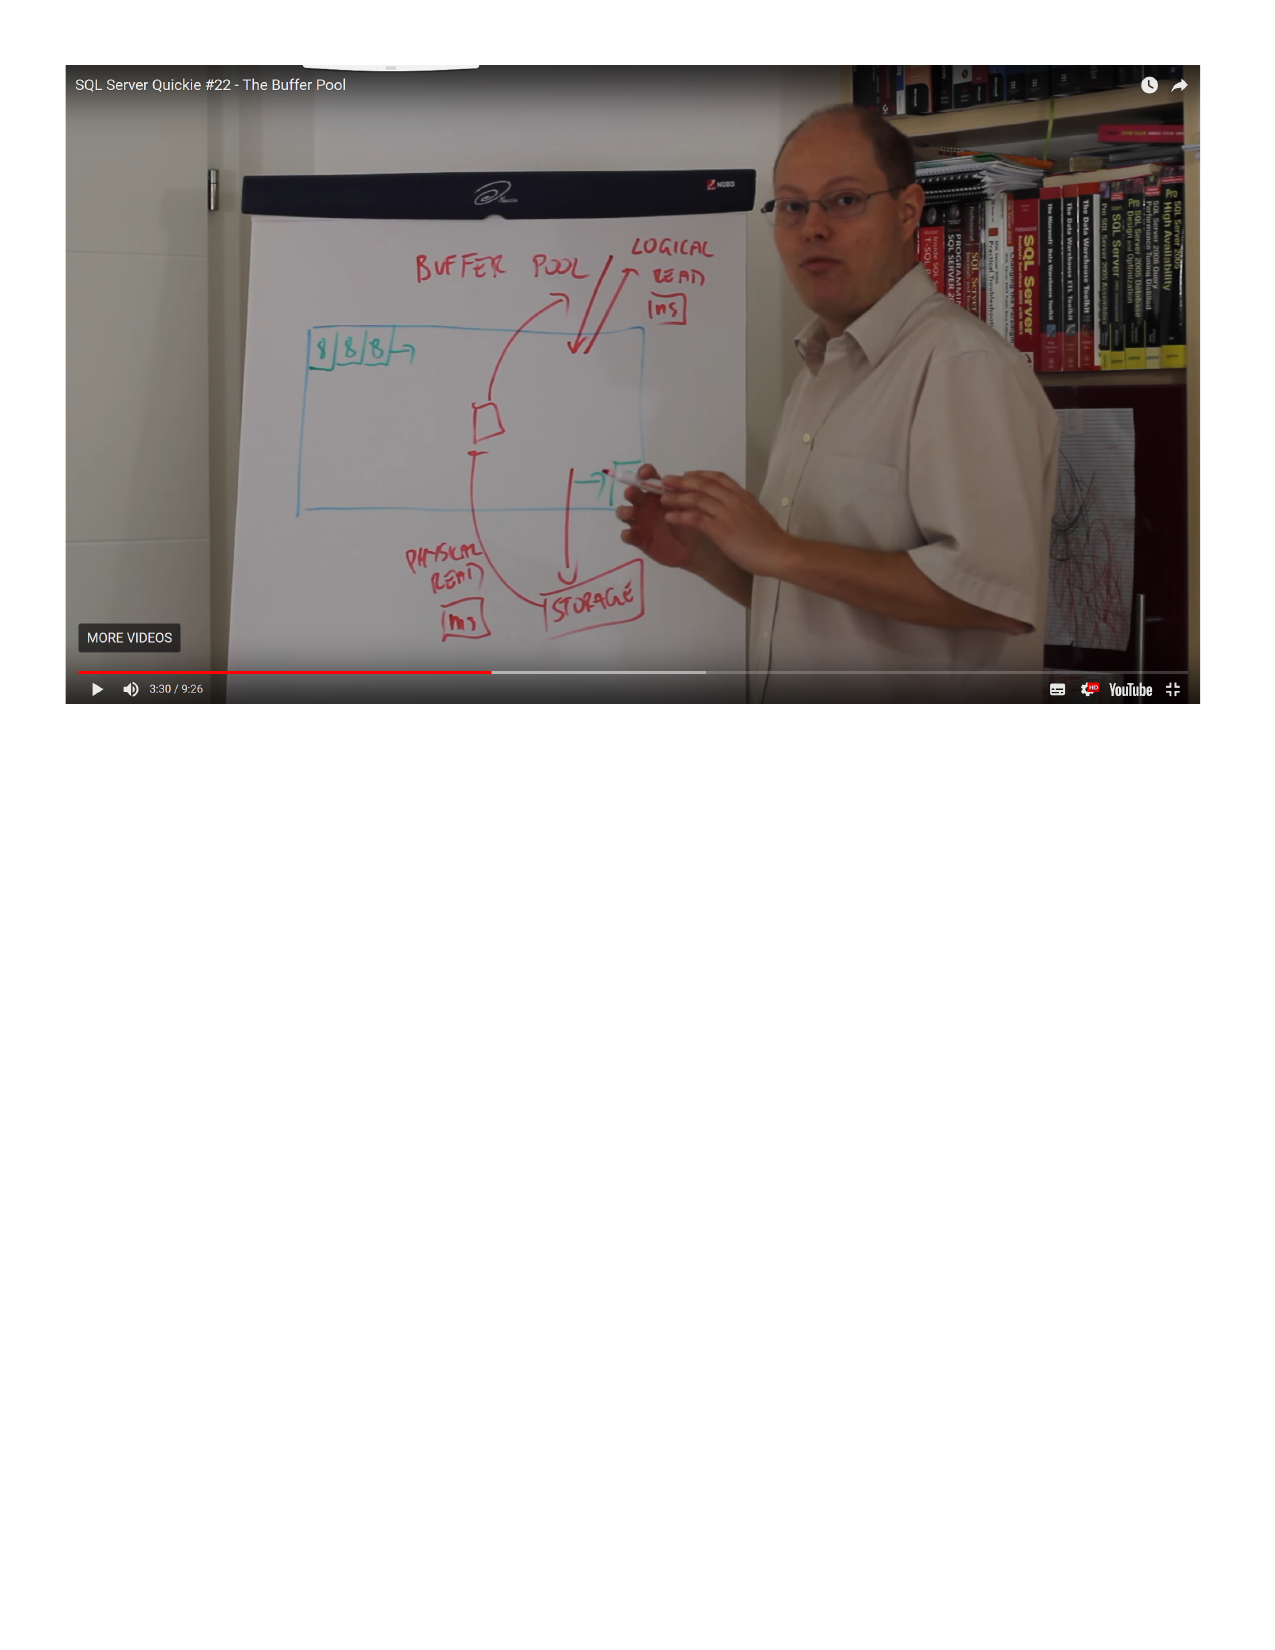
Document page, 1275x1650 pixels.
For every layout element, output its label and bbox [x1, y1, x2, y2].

picture [65, 65, 1200, 704]
